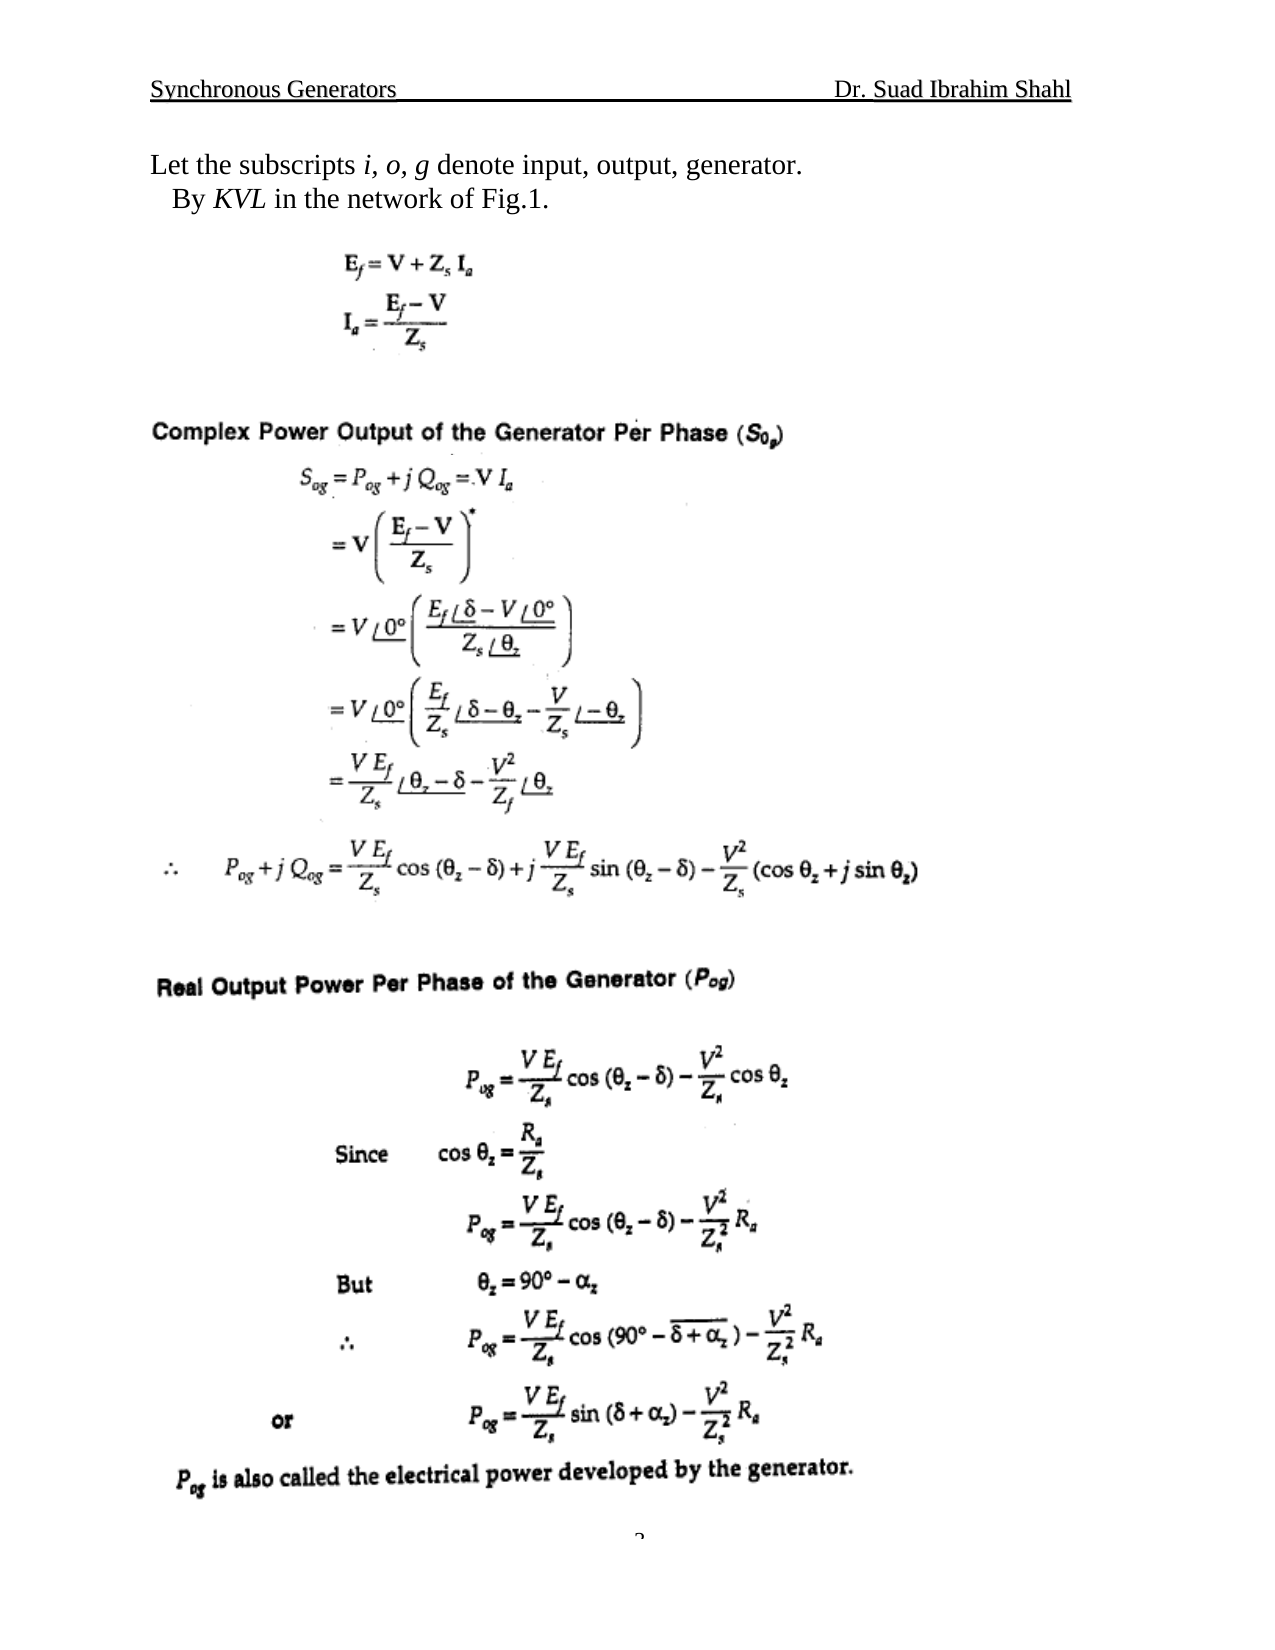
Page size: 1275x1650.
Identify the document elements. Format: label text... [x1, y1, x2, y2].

picture [145, 960, 769, 1007]
picture [145, 414, 797, 455]
picture [320, 248, 496, 360]
picture [153, 464, 941, 907]
text Let the subscripts i, o, g denote input, output, generator. [150, 148, 1096, 181]
text By KVL in the network of Fig.1. [172, 181, 1096, 215]
picture [153, 1044, 874, 1509]
